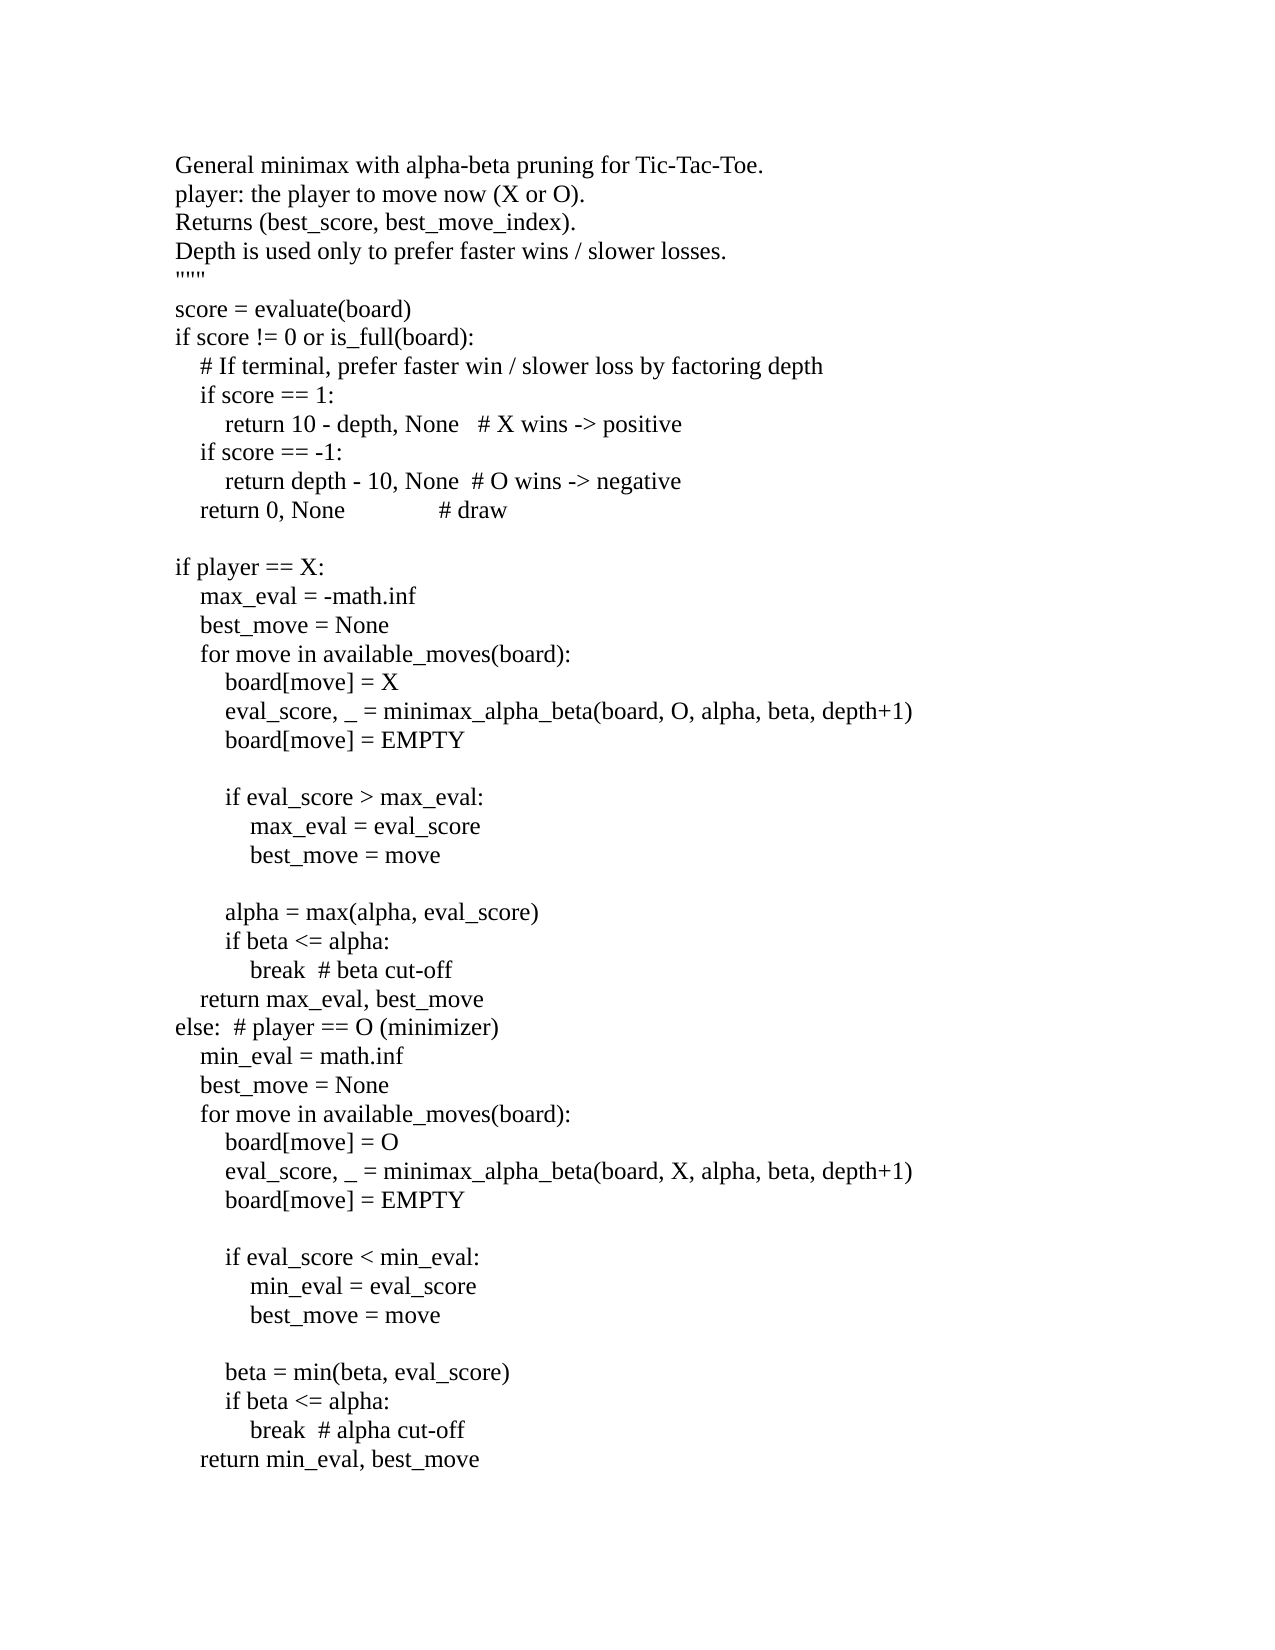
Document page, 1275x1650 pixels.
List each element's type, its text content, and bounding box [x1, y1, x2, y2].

text if score == 1: [150, 380, 1125, 409]
text return 10 - depth, None # X wins -> positive [150, 409, 1125, 437]
text if eval_score < min_eval: [150, 1242, 1125, 1271]
text best_move = None [150, 1070, 1125, 1099]
text alpha = max(alpha, eval_score) [150, 897, 1125, 926]
text min_eval = math.inf [150, 1041, 1125, 1070]
text for move in available_moves(board): [150, 1099, 1125, 1127]
text break # alpha cut-off [150, 1415, 1125, 1444]
text General minimax with alpha-beta pruning for Tic-Tac-Toe. [150, 150, 1125, 179]
text best_move = move [150, 1300, 1125, 1329]
text board[move] = O [150, 1127, 1125, 1156]
text beta = min(beta, eval_score) [150, 1357, 1125, 1386]
text if beta <= alpha: [150, 926, 1125, 955]
text if eval_score > max_eval: [150, 782, 1125, 811]
text eval_score, _ = minimax_alpha_beta(board, O, alpha, beta, depth+1) [150, 696, 1125, 725]
text board[move] = X [150, 667, 1125, 696]
text Depth is used only to prefer faster wins / slower losses. [150, 236, 1125, 265]
text score = evaluate(board) [150, 294, 1125, 322]
text player: the player to move now (X or O). [150, 179, 1125, 207]
text else: # player == O (minimizer) [150, 1012, 1125, 1041]
text board[move] = EMPTY [150, 725, 1125, 754]
text return depth - 10, None # O wins -> negative [150, 466, 1125, 495]
text best_move = move [150, 840, 1125, 869]
text if player == X: [150, 552, 1125, 581]
text return max_eval, best_move [150, 984, 1125, 1012]
text best_move = None [150, 610, 1125, 639]
text return min_eval, best_move [150, 1444, 1125, 1472]
text Returns (best_score, best_move_index). [150, 207, 1125, 236]
text if score == -1: [150, 437, 1125, 466]
text if score != 0 or is_full(board): [150, 322, 1125, 351]
text return 0, None # draw [150, 495, 1125, 524]
text eval_score, _ = minimax_alpha_beta(board, X, alpha, beta, depth+1) [150, 1156, 1125, 1185]
text max_eval = eval_score [150, 811, 1125, 840]
text max_eval = -math.inf [150, 581, 1125, 610]
text # If terminal, prefer faster win / slower loss by factoring depth [150, 351, 1125, 380]
text """ [150, 265, 1125, 294]
text break # beta cut-off [150, 955, 1125, 984]
text min_eval = eval_score [150, 1271, 1125, 1300]
text for move in available_moves(board): [150, 639, 1125, 667]
text board[move] = EMPTY [150, 1185, 1125, 1214]
text if beta <= alpha: [150, 1386, 1125, 1415]
